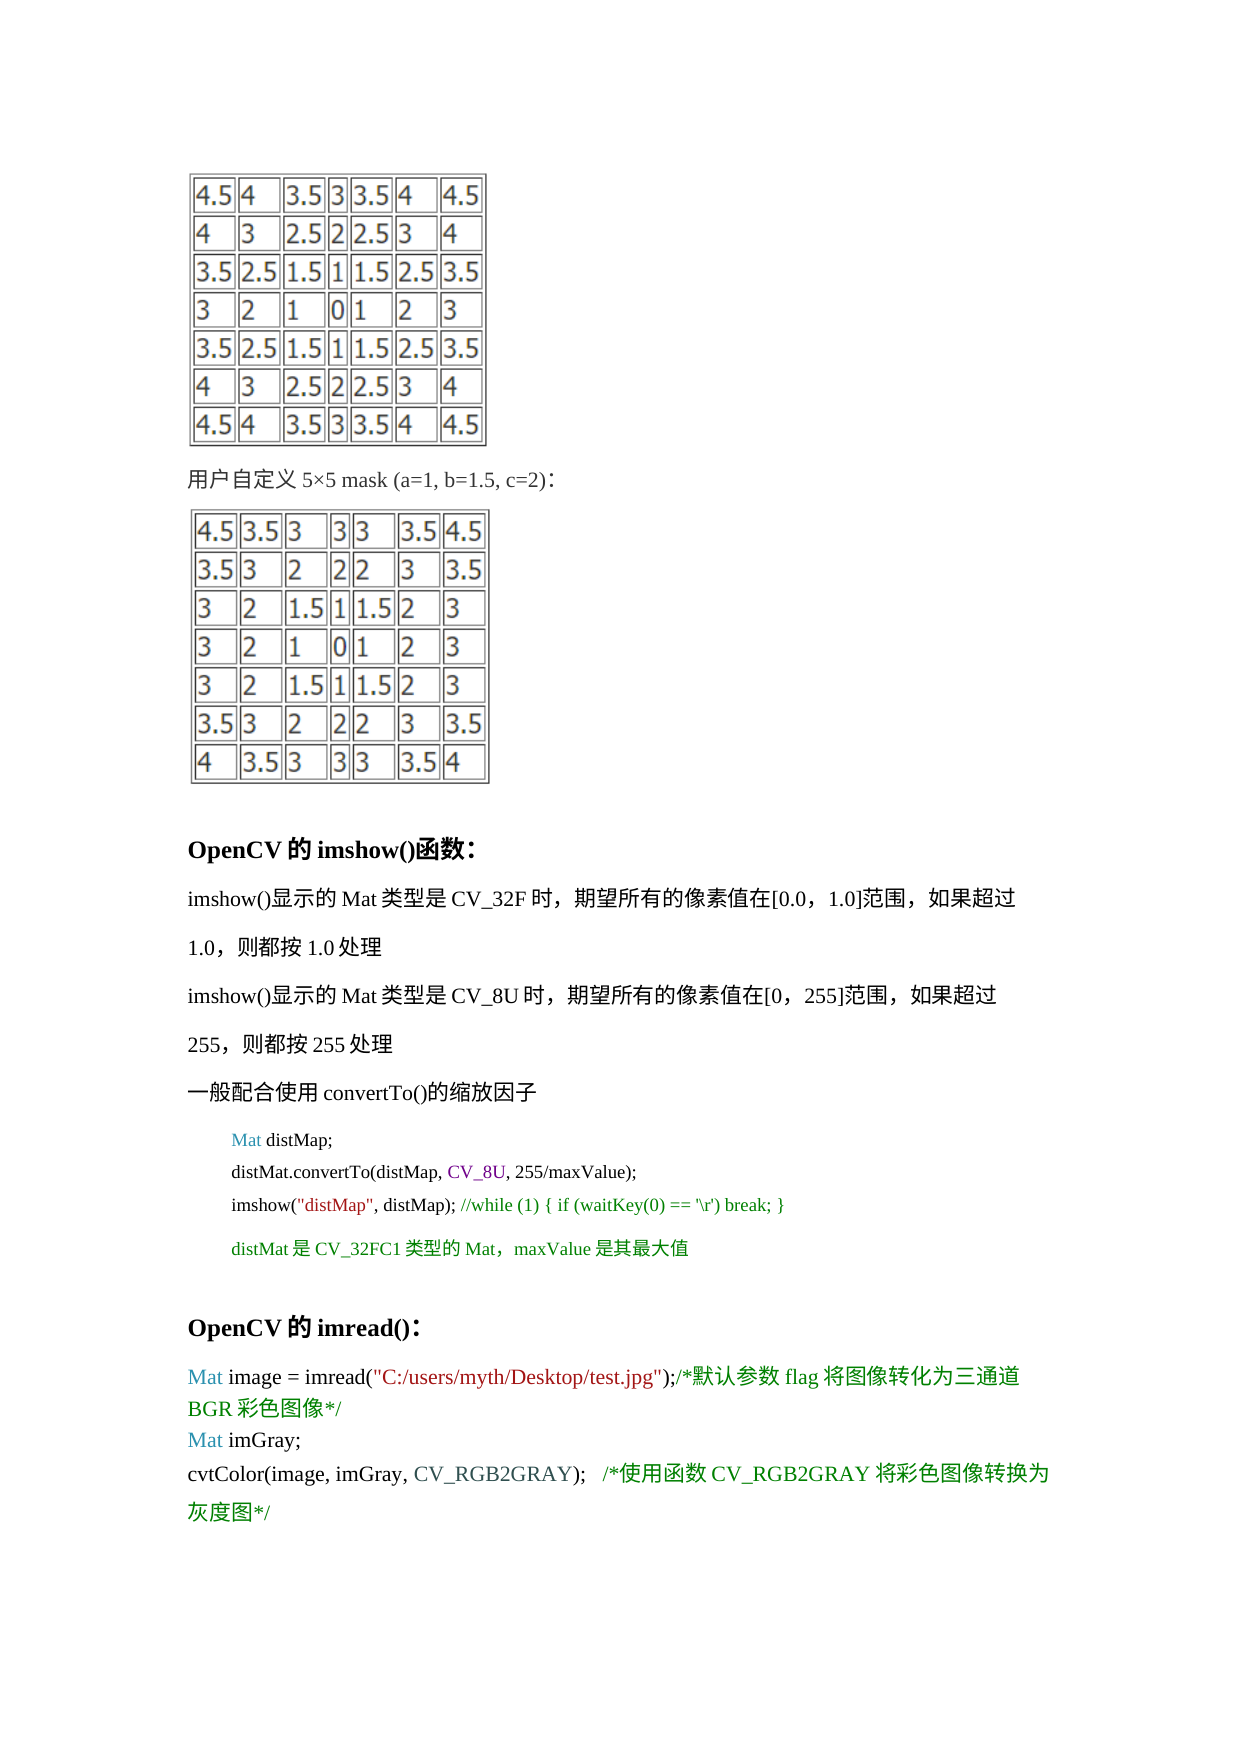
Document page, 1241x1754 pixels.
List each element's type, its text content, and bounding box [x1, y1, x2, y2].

text Mat imGray; [187, 1423, 1053, 1456]
text 一般配合使用convertTo()的缩放因子 [187, 1075, 1053, 1107]
text Mat distMap; [187, 1123, 1053, 1156]
text imshow()显示的Mat类型是CV_8U时，期望所有的像素值在[0，255]范围，如果超过255，则都按255处理 [187, 978, 1053, 1059]
text 用户自定义 5×5 mask (a=1, b=1.5, c=2)： [187, 461, 1053, 494]
picture [187, 504, 495, 788]
text imshow("distMap", distMap); //while (1) { if (waitKey(0) == '\r') break; } [187, 1188, 1053, 1221]
subtitle OpenCV的imshow()函数： [187, 816, 1053, 881]
picture [187, 167, 492, 449]
text distMat.convertTo(distMap, CV_8U, 255/maxValue); [187, 1156, 1053, 1188]
text Mat image = imread("C:/users/myth/Desktop/test.jpg");/*默认参数flag将图像转化为三通道BGR彩色图像*/ [187, 1358, 1053, 1423]
text distMat是CV_32FC1类型的Mat，maxValue是其最大值 [187, 1231, 1053, 1264]
text cvtColor(image, imGray, CV_RGB2GRAY); /*使用函数CV_RGB2GRAY将彩色图像转换为灰度图*/ [187, 1456, 1053, 1527]
text imshow()显示的Mat类型是CV_32F时，期望所有的像素值在[0.0，1.0]范围，如果超过1.0，则都按1.0处理 [187, 881, 1053, 962]
subtitle OpenCV的imread()： [187, 1293, 1053, 1358]
